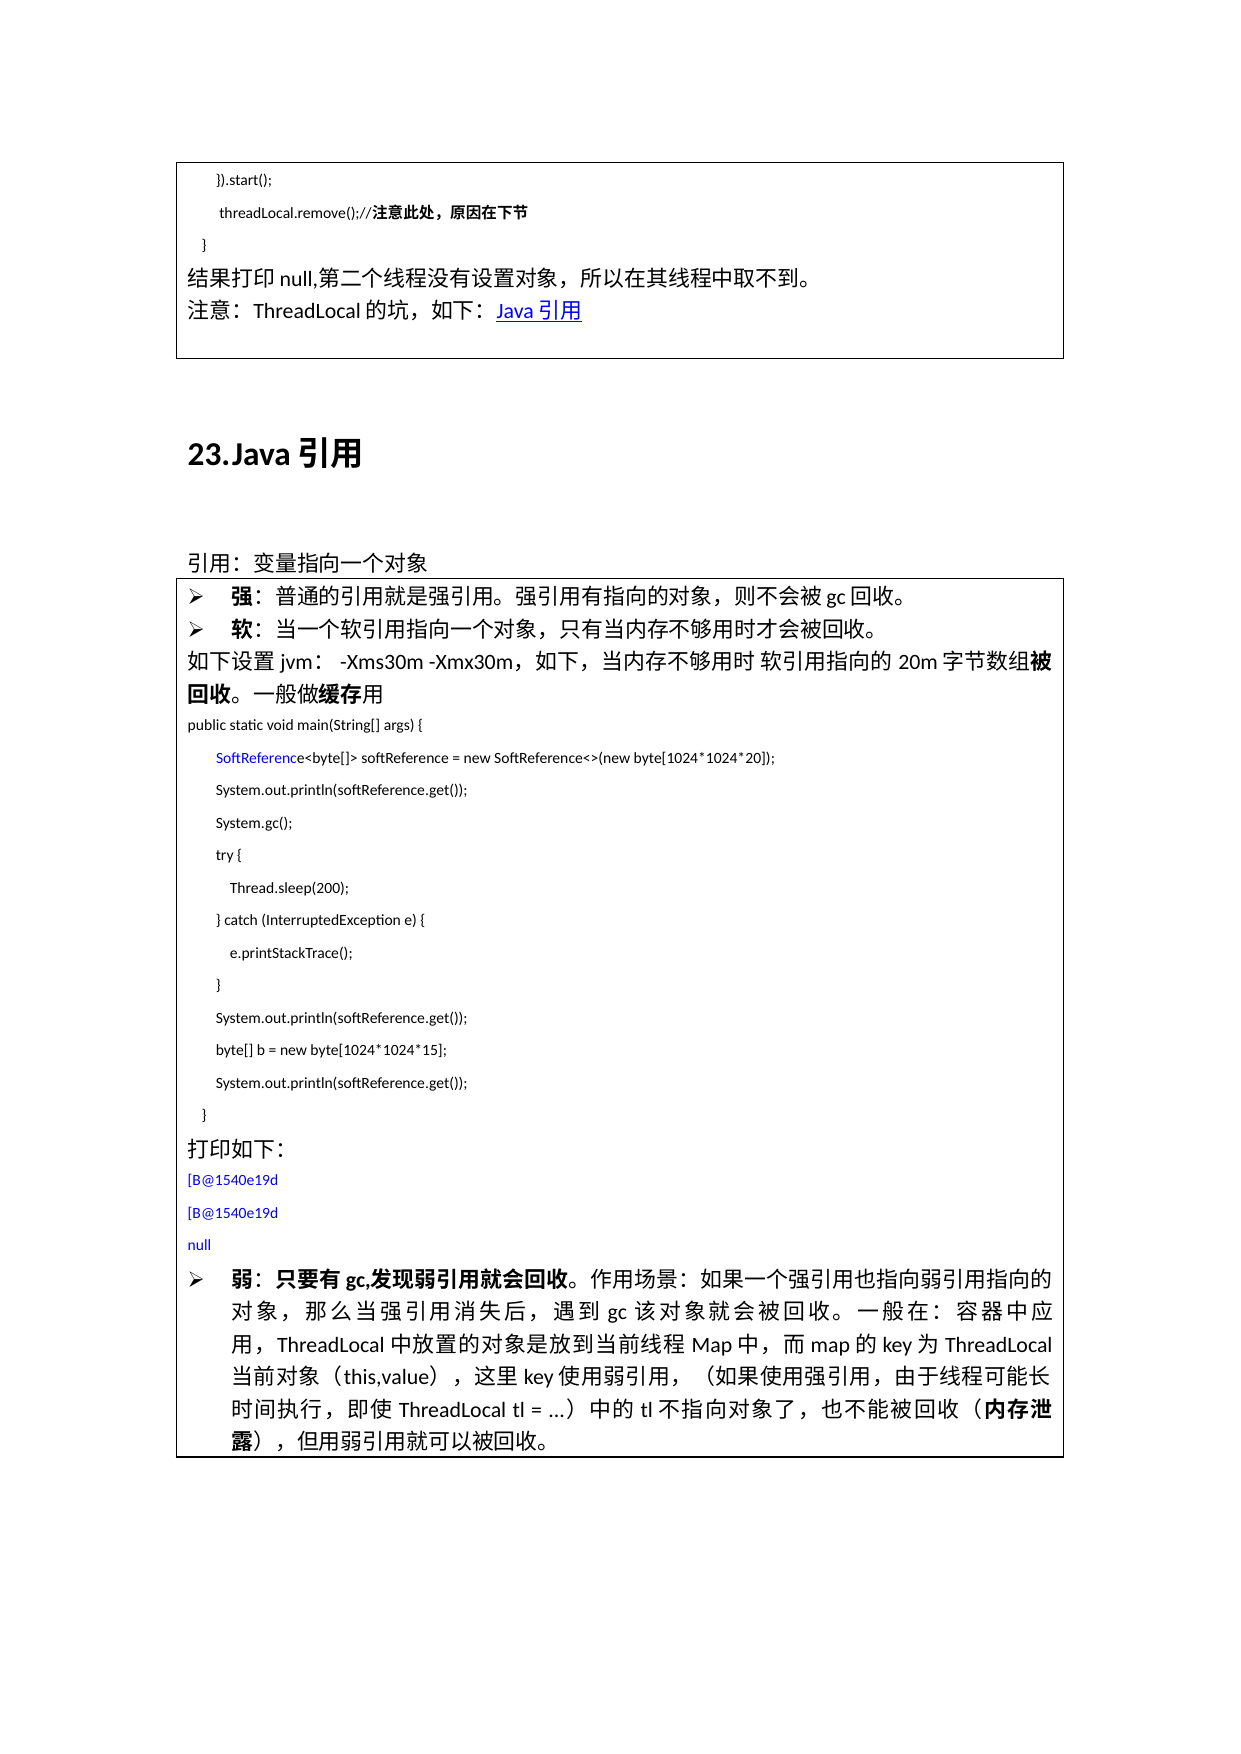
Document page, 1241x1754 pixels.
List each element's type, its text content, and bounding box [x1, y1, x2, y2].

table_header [177, 579, 1063, 1456]
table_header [177, 163, 1063, 358]
text 引用：变量指向一个对象 [187, 545, 1053, 578]
subtitle Java引用 [187, 419, 1053, 484]
